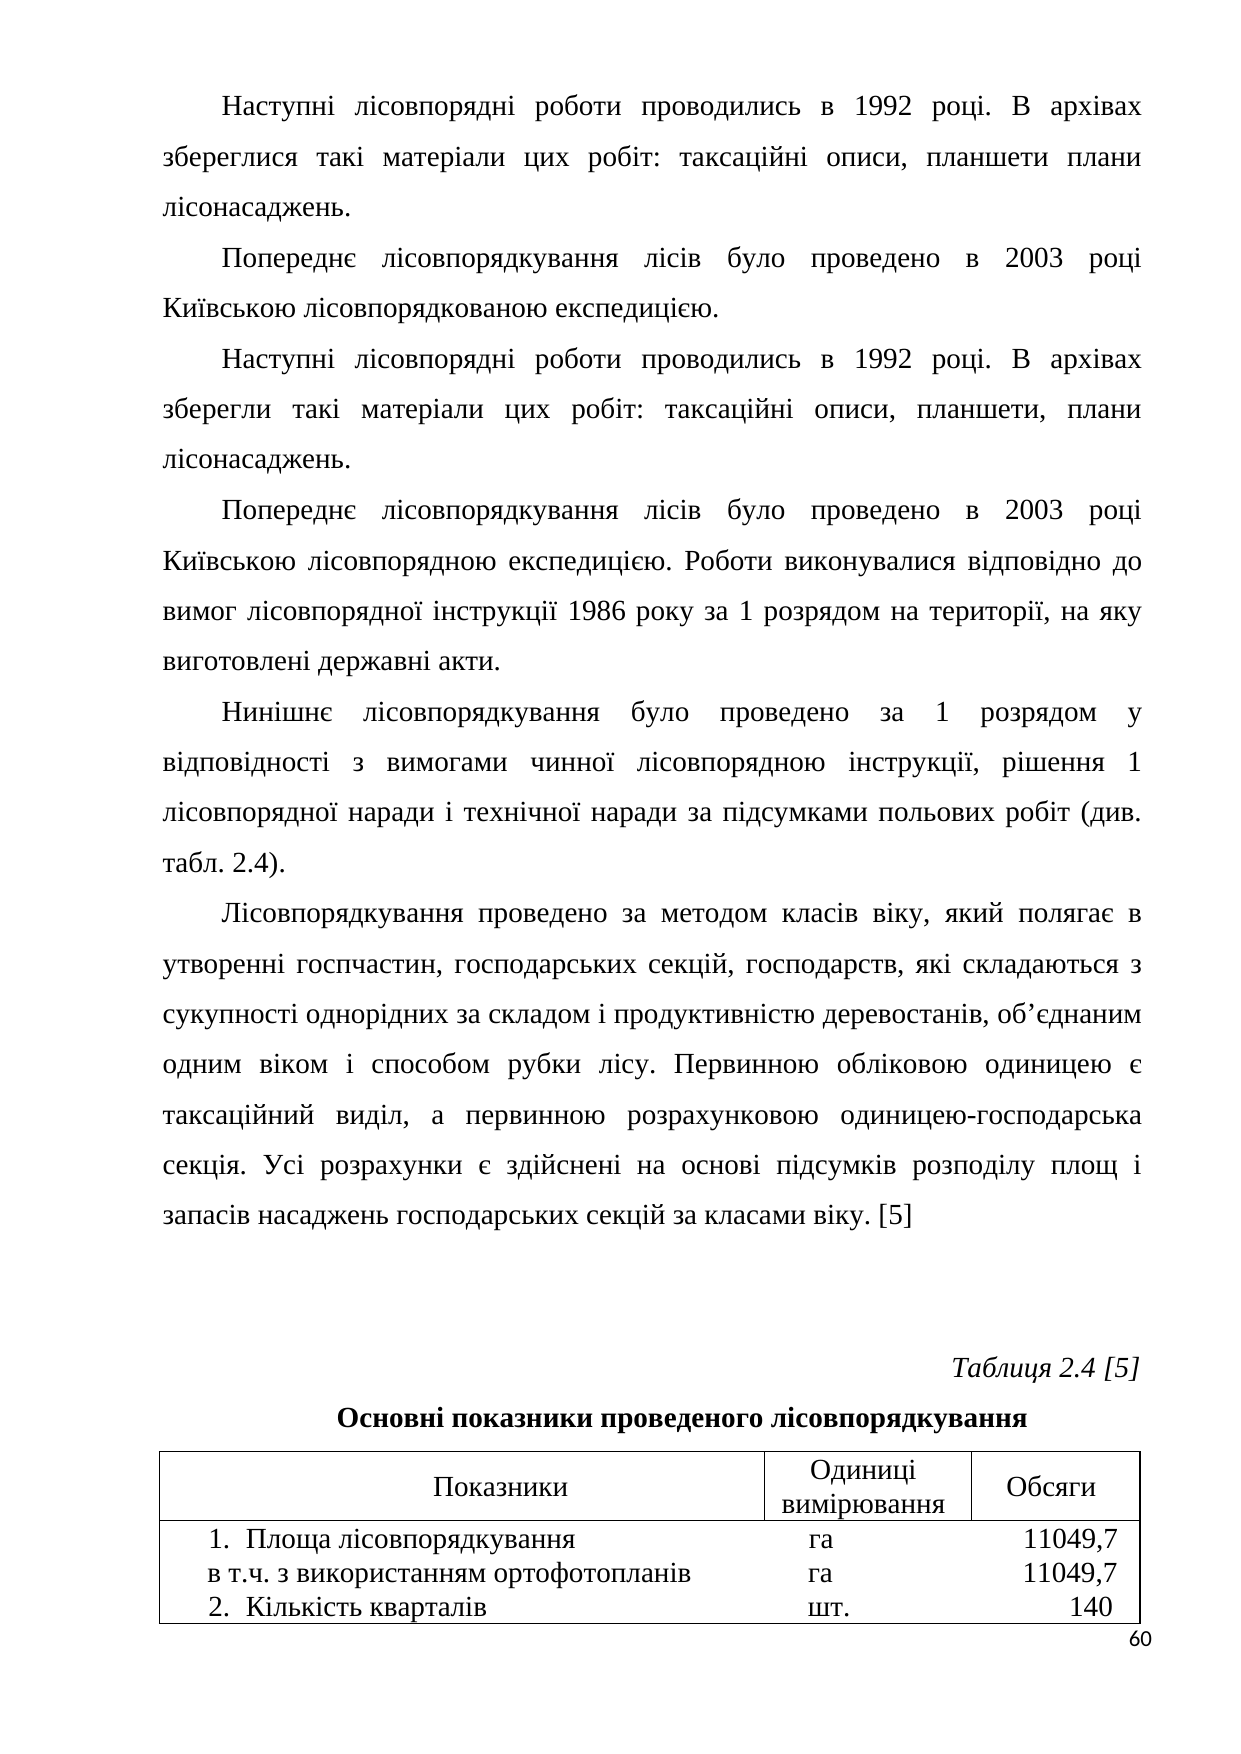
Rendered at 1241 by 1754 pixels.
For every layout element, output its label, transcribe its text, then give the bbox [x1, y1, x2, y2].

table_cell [160, 1521, 1139, 1623]
text Наступні лісовпорядні роботи проводились в 1992 році. В архівах зберегли такі матеріали цих робіт: таксаційні описи, планшети, плани лісонасаджень. [162, 341, 1143, 475]
text Таблиця 2.4 [5] [162, 1350, 1143, 1383]
table_header Обсяги [972, 1452, 1139, 1520]
text Лісовпорядкування проведено за методом класів віку, який полягає в утворенні госпчастин, господарських секцій, господарств, які складаються з сукупності однорідних за складом і продуктивністю деревостанів, об’єднаним одним віком і способом рубки лісу. Первинною обліковою одиницею є таксаційний виділ, а первинною розрахунковою одиницею-господарська секція. Усі розрахунки є здійснені на основі підсумків розподілу площ і запасів насаджень господарських секцій за класами віку. [5] [162, 896, 1143, 1231]
text Попереднє лісовпорядкування лісів було проведено в 2003 році Київською лісовпорядною експедицією. Роботи виконувалися відповідно до вимог лісовпорядної інструкції 1986 року за 1 розрядом на території, на яку виготовлені державні акти. [162, 492, 1143, 677]
text Попереднє лісовпорядкування лісів було проведено в 2003 році Київською лісовпорядкованою експедицією. [162, 240, 1143, 324]
table_header Одиниці вимірювання [765, 1452, 971, 1520]
text Основні показники проведеного лісовпорядкування [162, 1400, 1143, 1434]
text Нинішнє лісовпорядкування було проведено за 1 розрядом у відповідності з вимогами чинної лісовпорядною інструкції, рішення 1 лісовпорядної наради і технічної наради за підсумками польових робіт (див. табл. 2.4). [162, 694, 1143, 878]
text Наступні лісовпорядні роботи проводились в 1992 році. В архівах збереглися такі матеріали цих робіт: таксаційні описи, планшети плани лісонасаджень. [162, 88, 1143, 223]
table_header Показники [160, 1452, 764, 1520]
